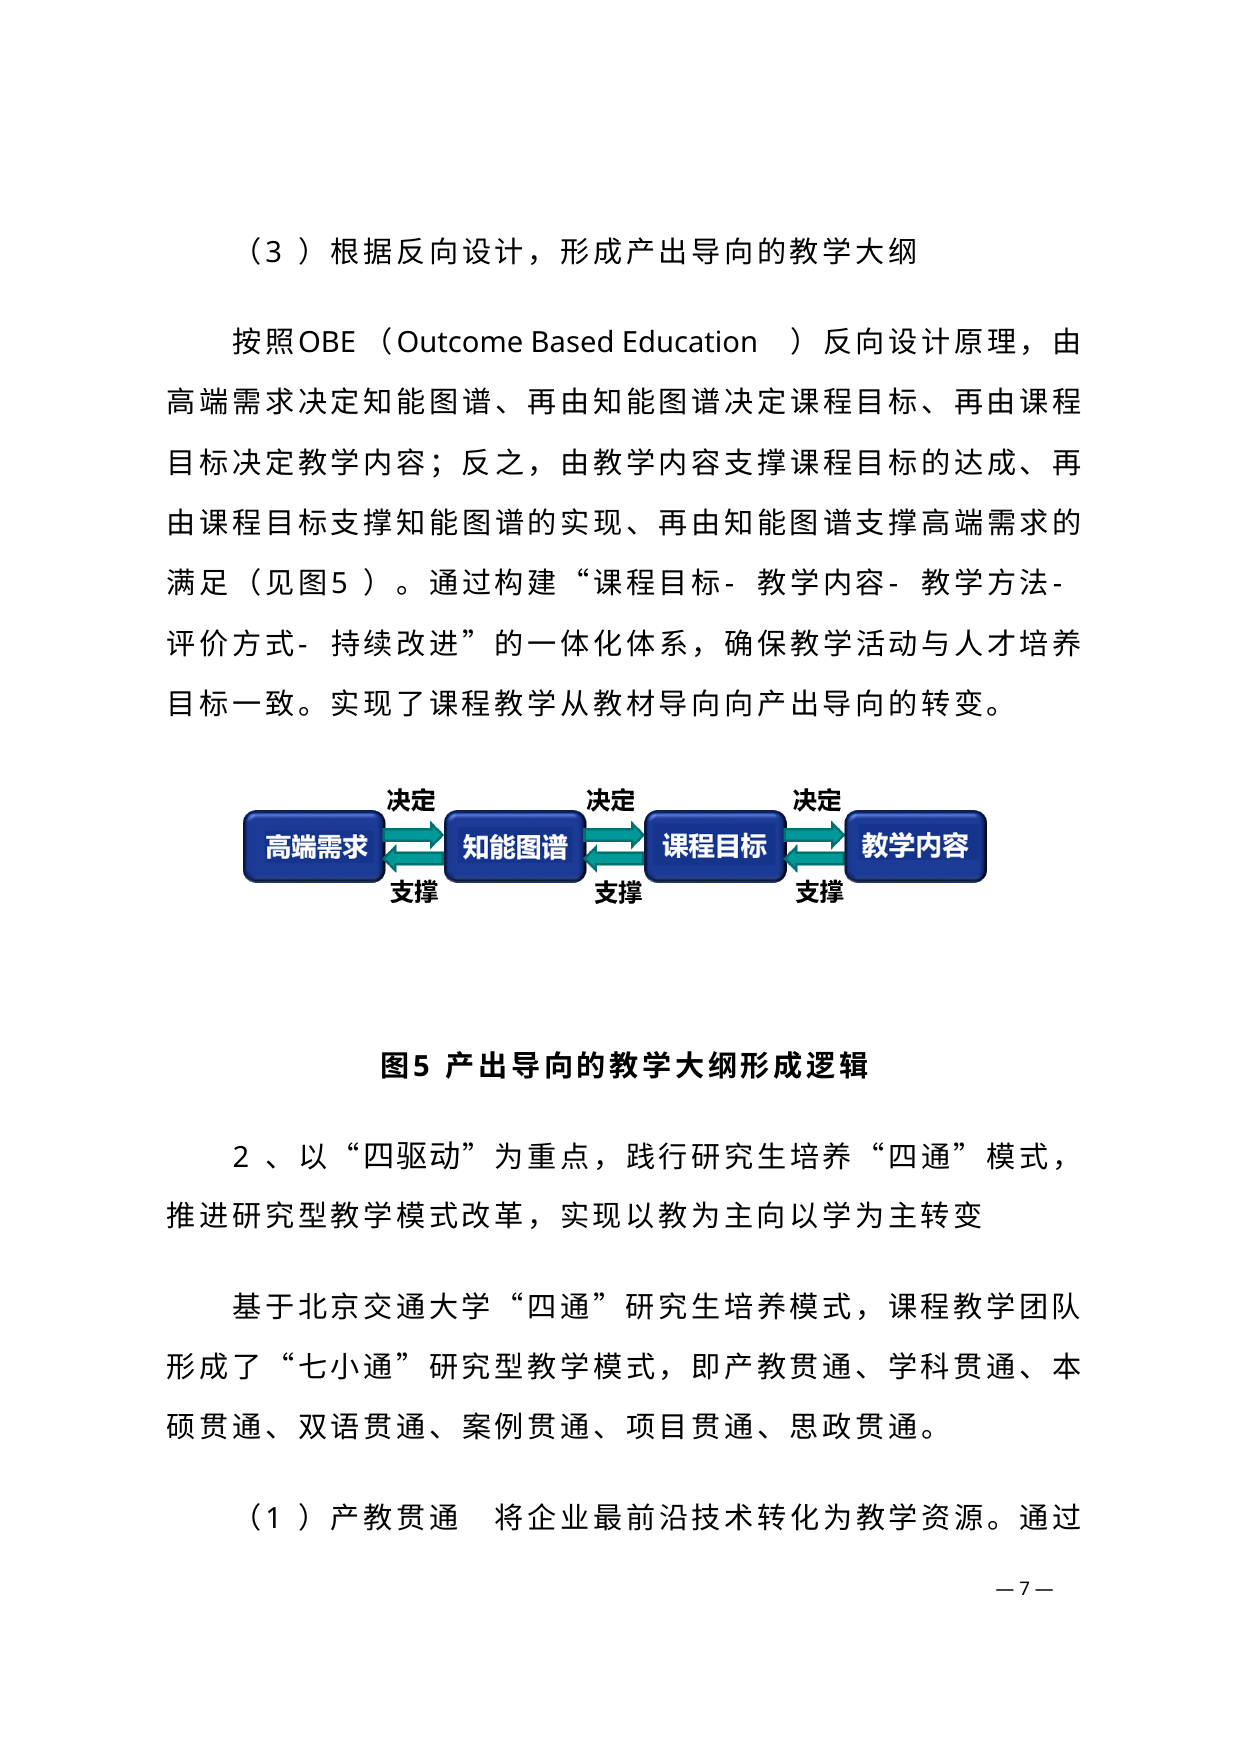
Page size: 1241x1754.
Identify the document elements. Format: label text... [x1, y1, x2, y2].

text 基于北京交通大学“四通”研究生培养模式，课程教学团队形成了“七小通”研究型教学模式，即产教贯通、学科贯通、本硕贯通、双语贯通、案例贯通、项目贯通、思政贯通。 [167, 1274, 1085, 1455]
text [167, 1486, 1085, 1546]
picture [235, 772, 995, 915]
text 图5 产出导向的教学大纲形成逻辑 [167, 1033, 1085, 1094]
text 按照OBE（Outcome Based Education）反向设计原理，由高端需求决定知能图谱、再由知能图谱决定课程目标、再由课程目标决定教学内容；反之，由教学内容支撑课程目标的达成、再由课程目标支撑知能图谱的实现、再由知能图谱支撑高端需求的满足（见图5）。通过构建“课程目标-教学内容-教学方法-评价方式-持续改进”的一体化体系，确保教学活动与人才培养目标一致。实现了课程教学从教材导向向产出导向的转变。 [167, 310, 1085, 732]
text （3）根据反向设计，形成产出导向的教学大纲 [167, 219, 1085, 280]
text 2、以“四驱动”为重点，践行研究生培养“四通”模式，推进研究型教学模式改革，实现以教为主向以学为主转变 [167, 1124, 1085, 1244]
